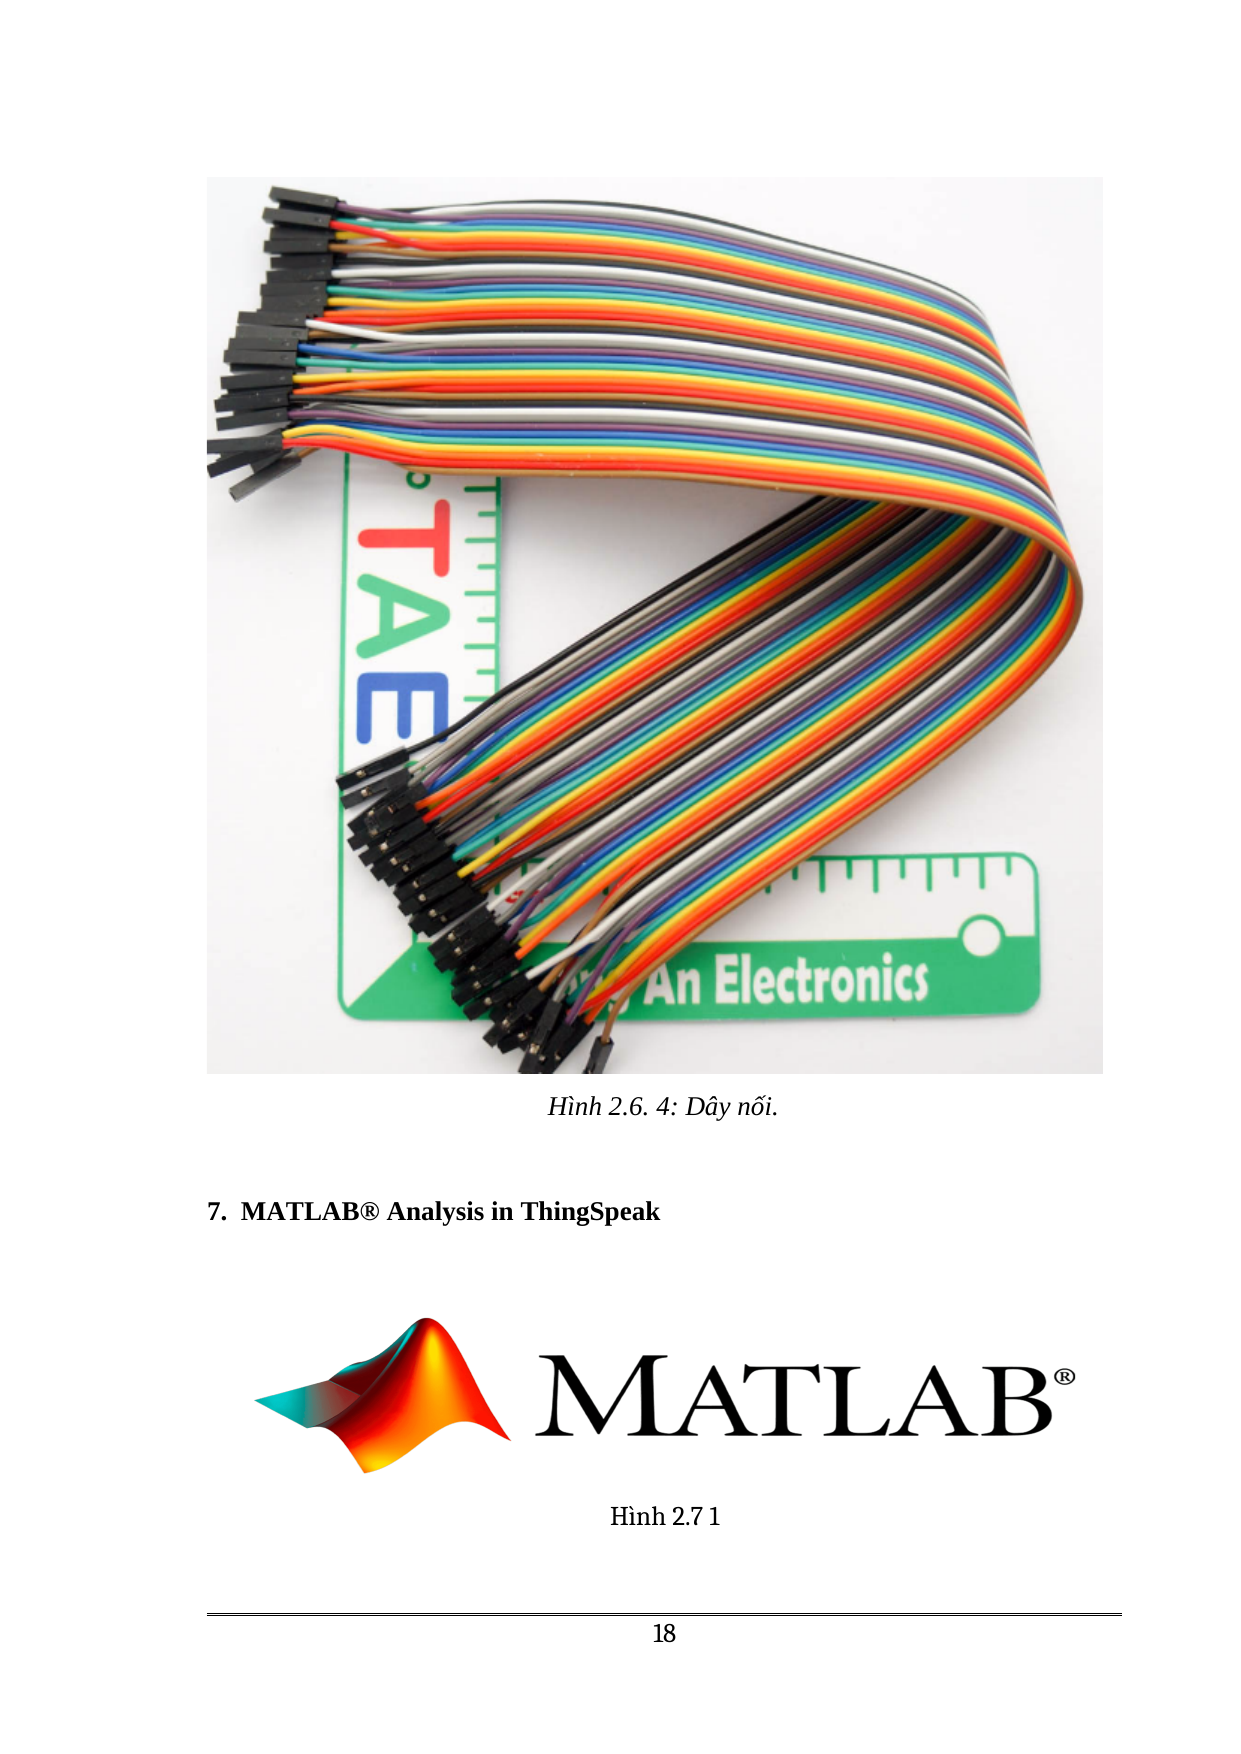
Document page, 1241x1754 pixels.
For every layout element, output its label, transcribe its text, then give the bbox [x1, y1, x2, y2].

picture [206, 177, 1103, 1074]
picture [248, 1302, 1081, 1484]
subtitle 7. MATLAB® Analysis in ThingSpeak [207, 1195, 1122, 1226]
text Hình 2.6. 4: Dây nối. [207, 1091, 1122, 1122]
text Hình 2.7 1 [207, 1501, 1122, 1532]
